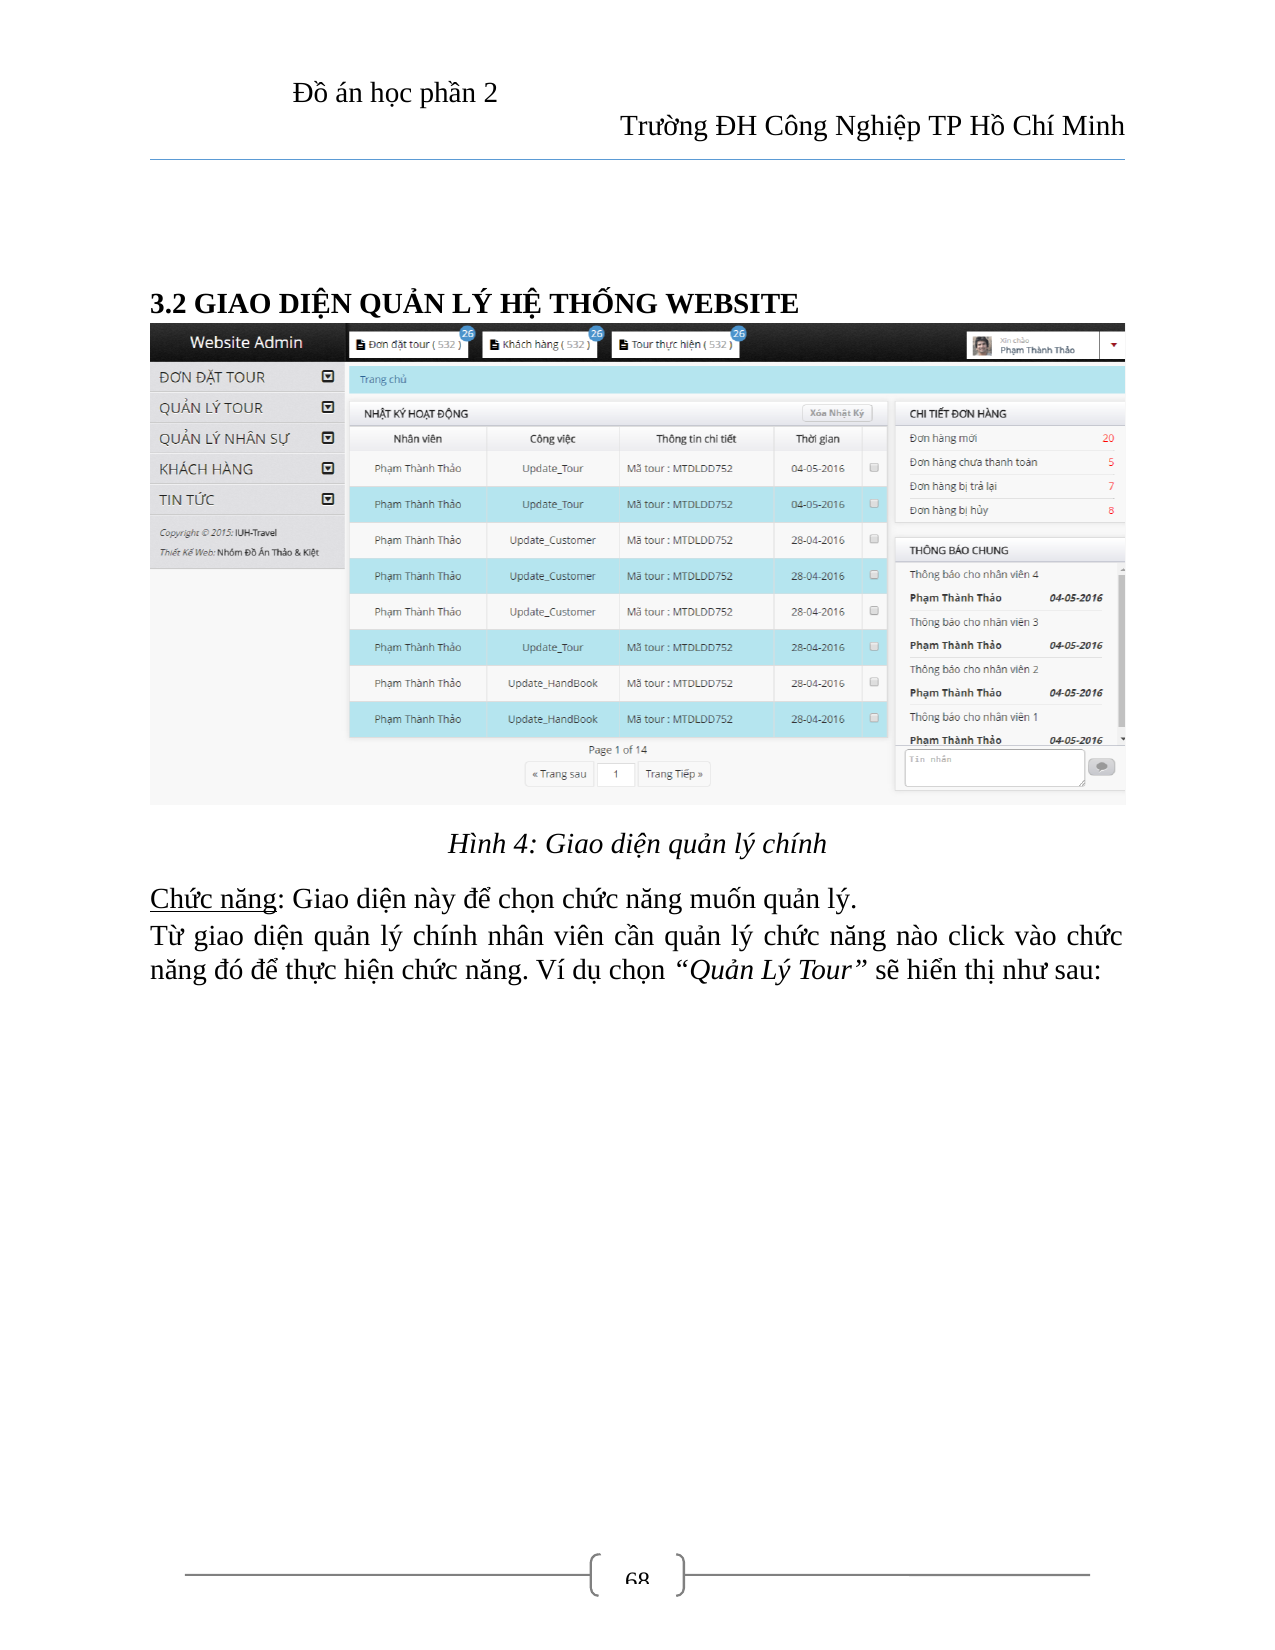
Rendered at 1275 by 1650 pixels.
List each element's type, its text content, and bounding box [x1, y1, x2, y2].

text Hình 4: Giao diện quản lý chính [150, 826, 1125, 860]
list Từ giao diện quản lý chính nhân viên cần quản lý chức năng nào click vào chức năng đó để thực hiện chức năng. Ví dụ chọn “Quản Lý Tour” sẽ hiển thị như sau: [150, 918, 1125, 986]
picture [150, 323, 1125, 805]
text Chức năng: Giao diện này để chọn chức năng muốn quản lý. [150, 882, 1125, 915]
text 3.2 GIAO DIỆN QUẢN LÝ HỆ THỐNG WEBSITE [150, 287, 1125, 320]
